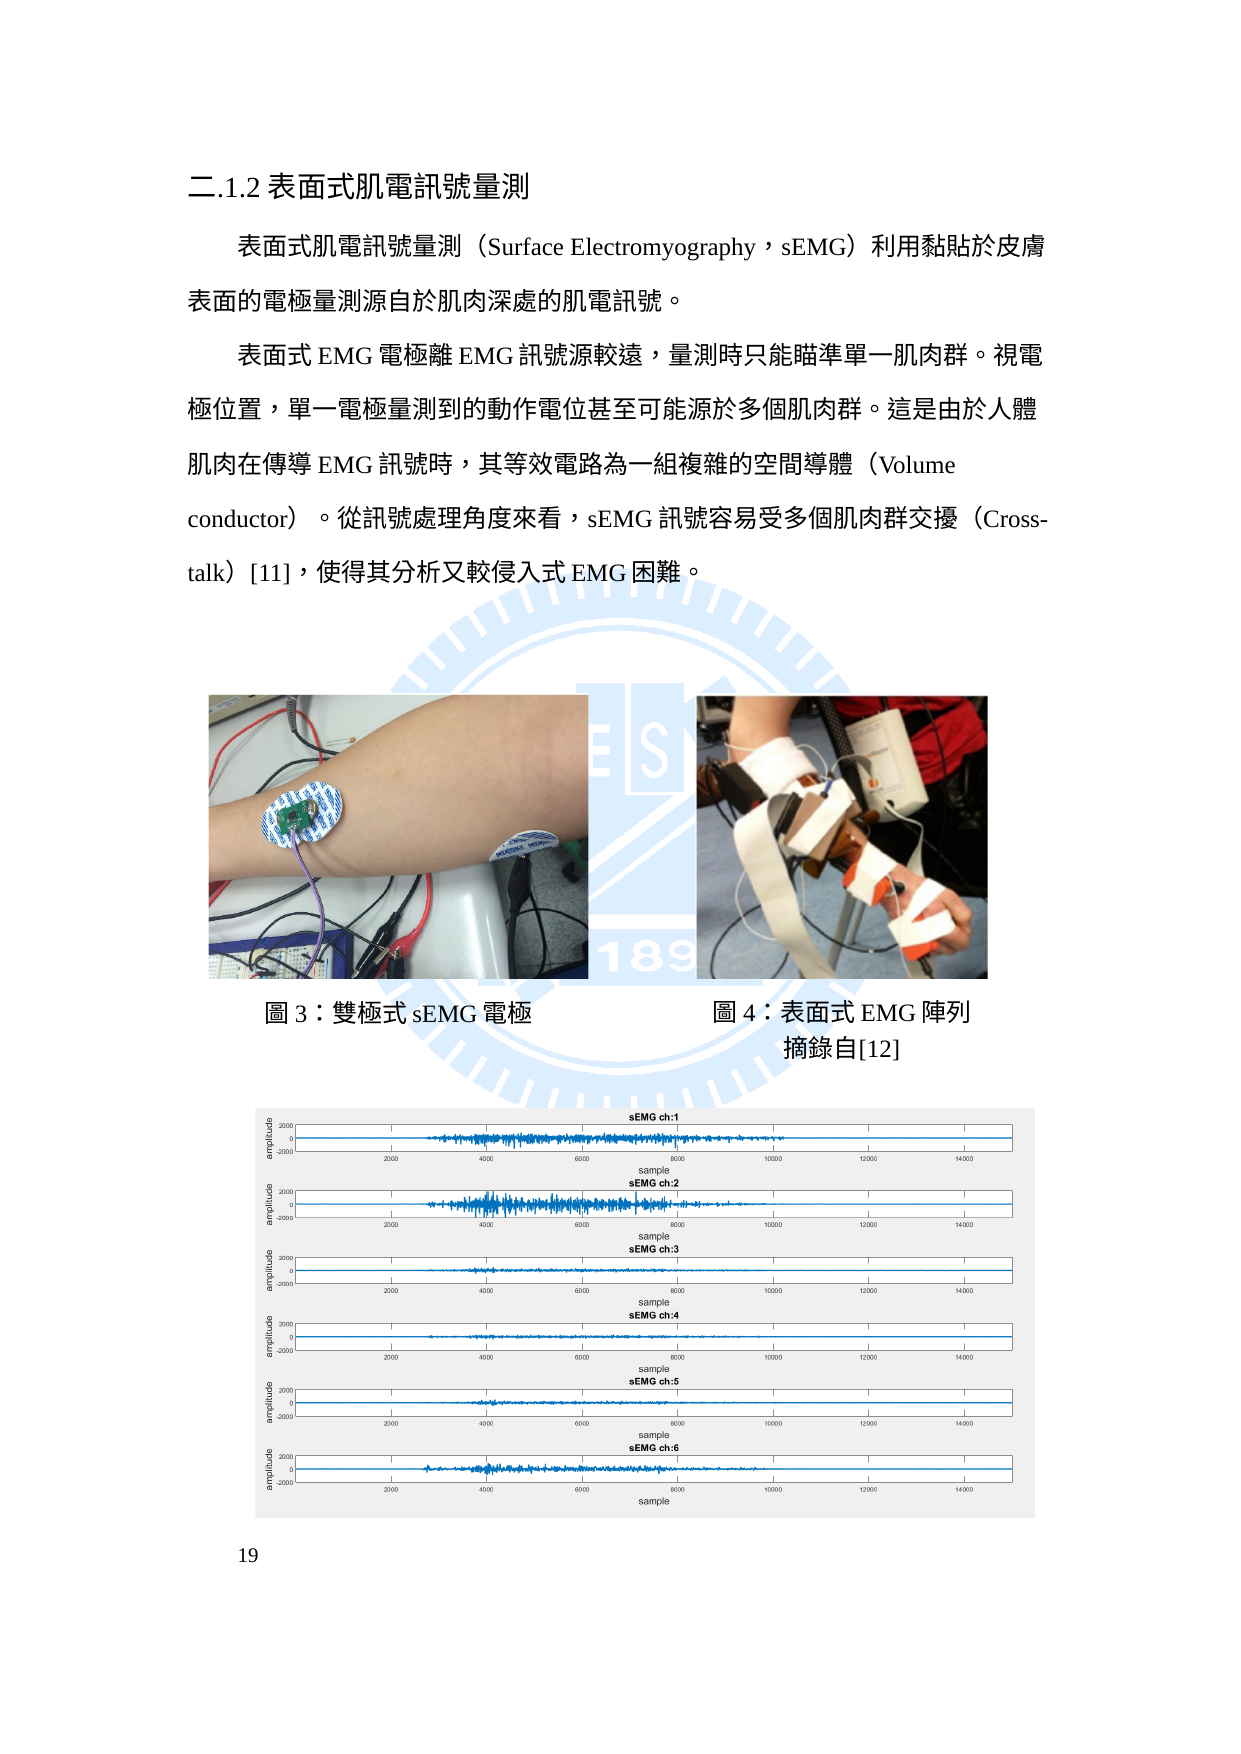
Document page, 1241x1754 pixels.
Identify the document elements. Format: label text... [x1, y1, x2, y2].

table_header 圖 4：表面式EMG陣列 摘錄自[12] [620, 694, 1063, 1108]
text 表面式肌電訊號量測（Surface Electromyography，sEMG）利用黏貼於皮膚表面的電極量測源自於肌肉深處的肌電訊號。 [187, 227, 1053, 317]
picture [695, 693, 988, 979]
picture [207, 693, 589, 979]
picture [255, 1108, 1035, 1518]
subtitle 表面式肌電訊號量測 [187, 163, 1053, 206]
table_header 圖 3：雙極式sEMG電極 [176, 694, 620, 1108]
text 表面式EMG電極離EMG訊號源較遠，量測時只能瞄準單一肌肉群。視電極位置，單一電極量測到的動作電位甚至可能源於多個肌肉群。這是由於人體肌肉在傳導EMG訊號時，其等效電路為一組複雜的空間導體（Volume conductor）。從訊號處理角度來看，sEMG訊號容易受多個肌肉群交擾（Cross-talk）[11]，使得其分析又較侵入式EMG困難。 [187, 335, 1053, 589]
